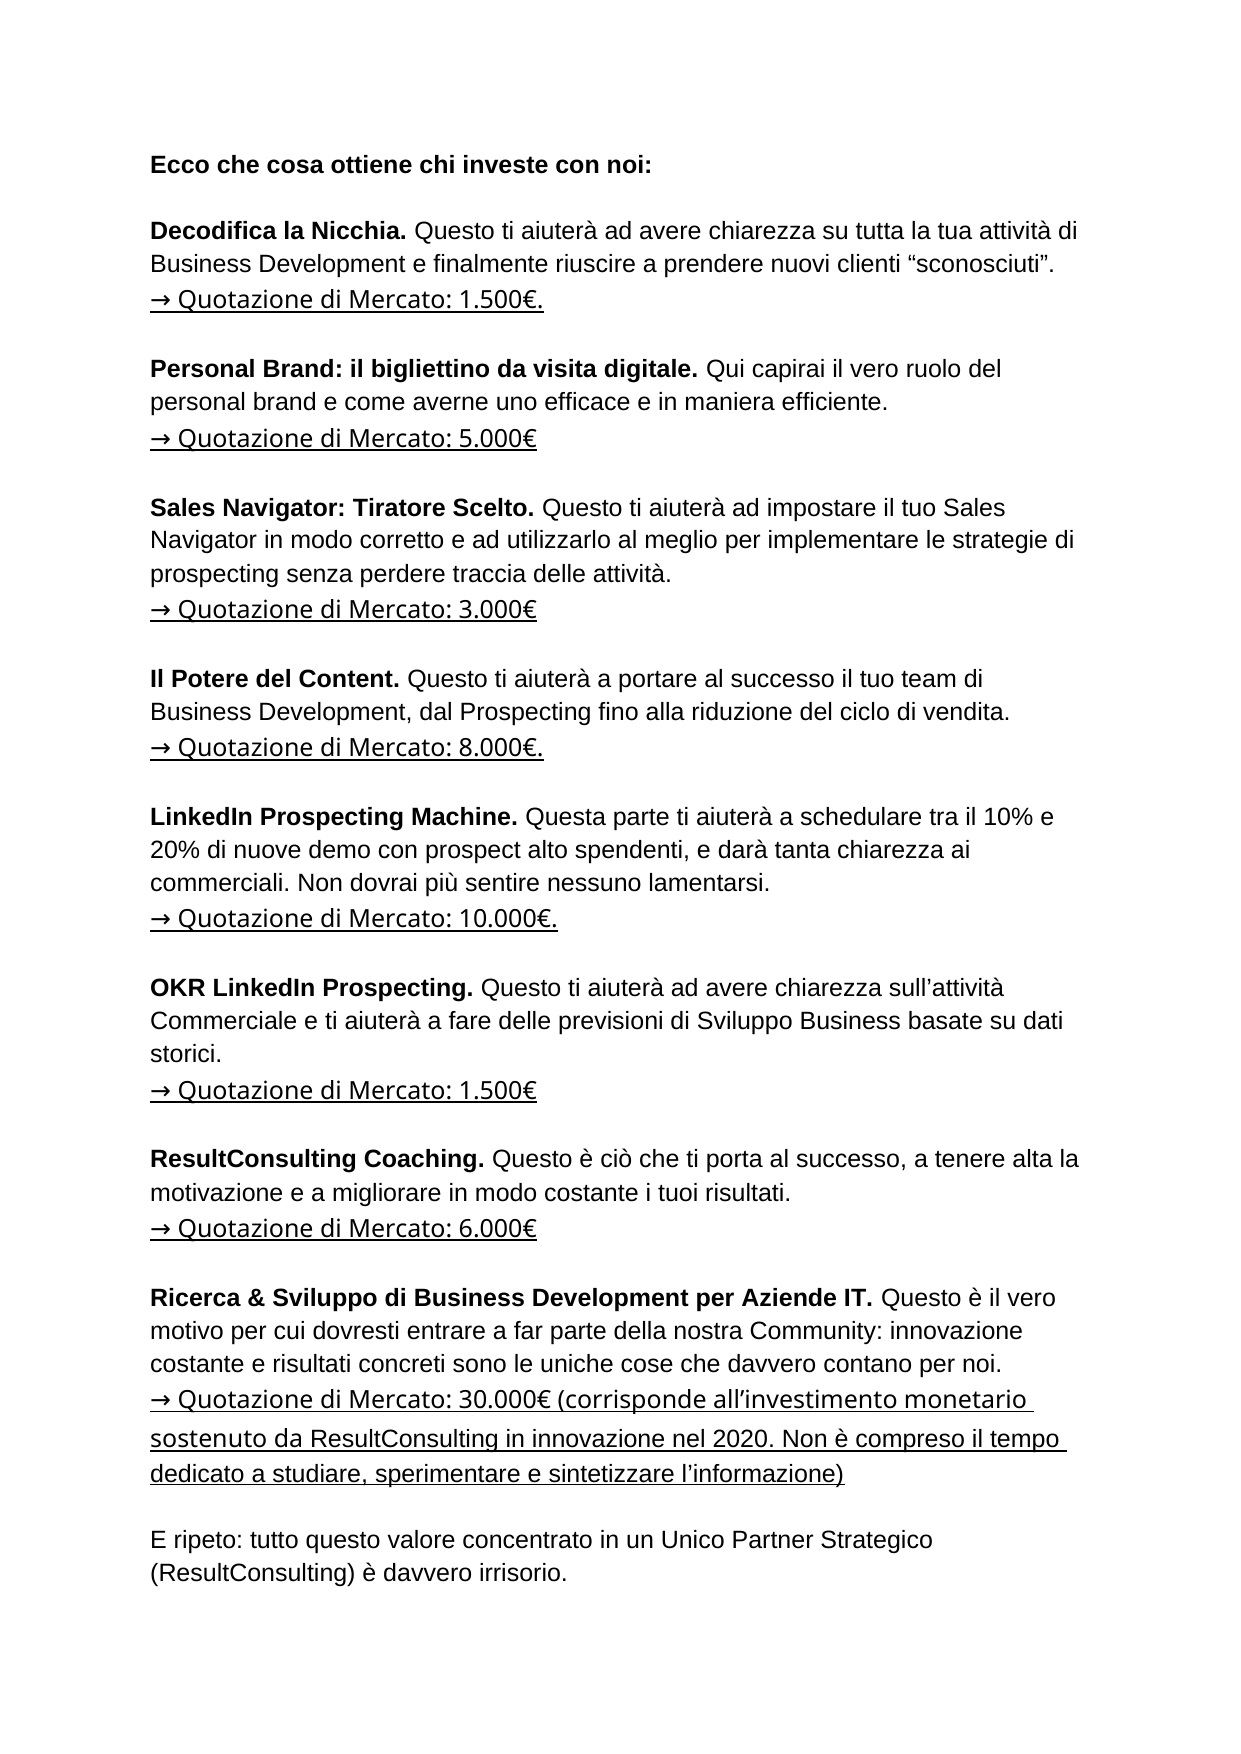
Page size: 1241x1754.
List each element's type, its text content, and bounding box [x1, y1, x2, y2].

text LinkedIn Prospecting Machine. Questa parte ti aiuterà a schedulare tra il 10% e 20% di nuove demo con prospect alto spendenti, e darà tanta chiarezza ai commerciali. Non dovrai più sentire nessuno lamentarsi. [150, 802, 1090, 897]
text Ricerca & Sviluppo di Business Development per Aziende IT. Questo è il vero motivo per cui dovresti entrare a far parte della nostra Community: innovazione costante e risultati concreti sono le uniche cose che davvero contano per noi. [150, 1283, 1090, 1377]
text → Quotazione di Mercato: 10.000€. [150, 901, 1090, 935]
text → Quotazione di Mercato: 30.000€ (corrisponde all’investimento monetario sostenuto da ResultConsulting in innovazione nel 2020. Non è compreso il tempo dedicato a studiare, sperimentare e sintetizzare l’informazione) [150, 1382, 1090, 1488]
text → Quotazione di Mercato: 8.000€. [150, 730, 1090, 764]
text OKR LinkedIn Prospecting. Questo ti aiuterà ad avere chiarezza sull’attività Commerciale e ti aiuterà a fare delle previsioni di Sviluppo Business basate su dati storici. [150, 973, 1090, 1068]
text Decodifica la Nicchia. Questo ti aiuterà ad avere chiarezza su tutta la tua attività di Business Development e finalmente riuscire a prendere nuovi clienti “sconosciuti”. [150, 216, 1090, 278]
text ResultConsulting Coaching. Questo è ciò che ti porta al successo, a tenere alta la motivazione e a migliorare in modo costante i tuoi risultati. [150, 1144, 1090, 1206]
text → Quotazione di Mercato: 1.500€. [150, 282, 1090, 316]
text → Quotazione di Mercato: 6.000€ [150, 1211, 1090, 1244]
text → Quotazione di Mercato: 3.000€ [150, 592, 1090, 626]
text Sales Navigator: Tiratore Scelto. Questo ti aiuterà ad impostare il tuo Sales Navigator in modo corretto e ad utilizzarlo al meglio per implementare le strategie di prospecting senza perdere traccia delle attività. [150, 492, 1090, 587]
text → Quotazione di Mercato: 5.000€ [150, 420, 1090, 454]
text Ecco che cosa ottiene chi investe con noi: [150, 150, 1090, 179]
text E ripeto: tutto questo valore concentrato in un Unico Partner Strategico (ResultConsulting) è davvero irrisorio. [150, 1525, 1090, 1587]
text Personal Brand: il bigliettino da visita digitale. Qui capirai il vero ruolo del personal brand e come averne uno efficace e in maniera efficiente. [150, 354, 1090, 416]
text → Quotazione di Mercato: 1.500€ [150, 1072, 1090, 1106]
text Il Potere del Content. Questo ti aiuterà a portare al successo il tuo team di Business Development, dal Prospecting fino alla riduzione del ciclo di vendita. [150, 664, 1090, 726]
